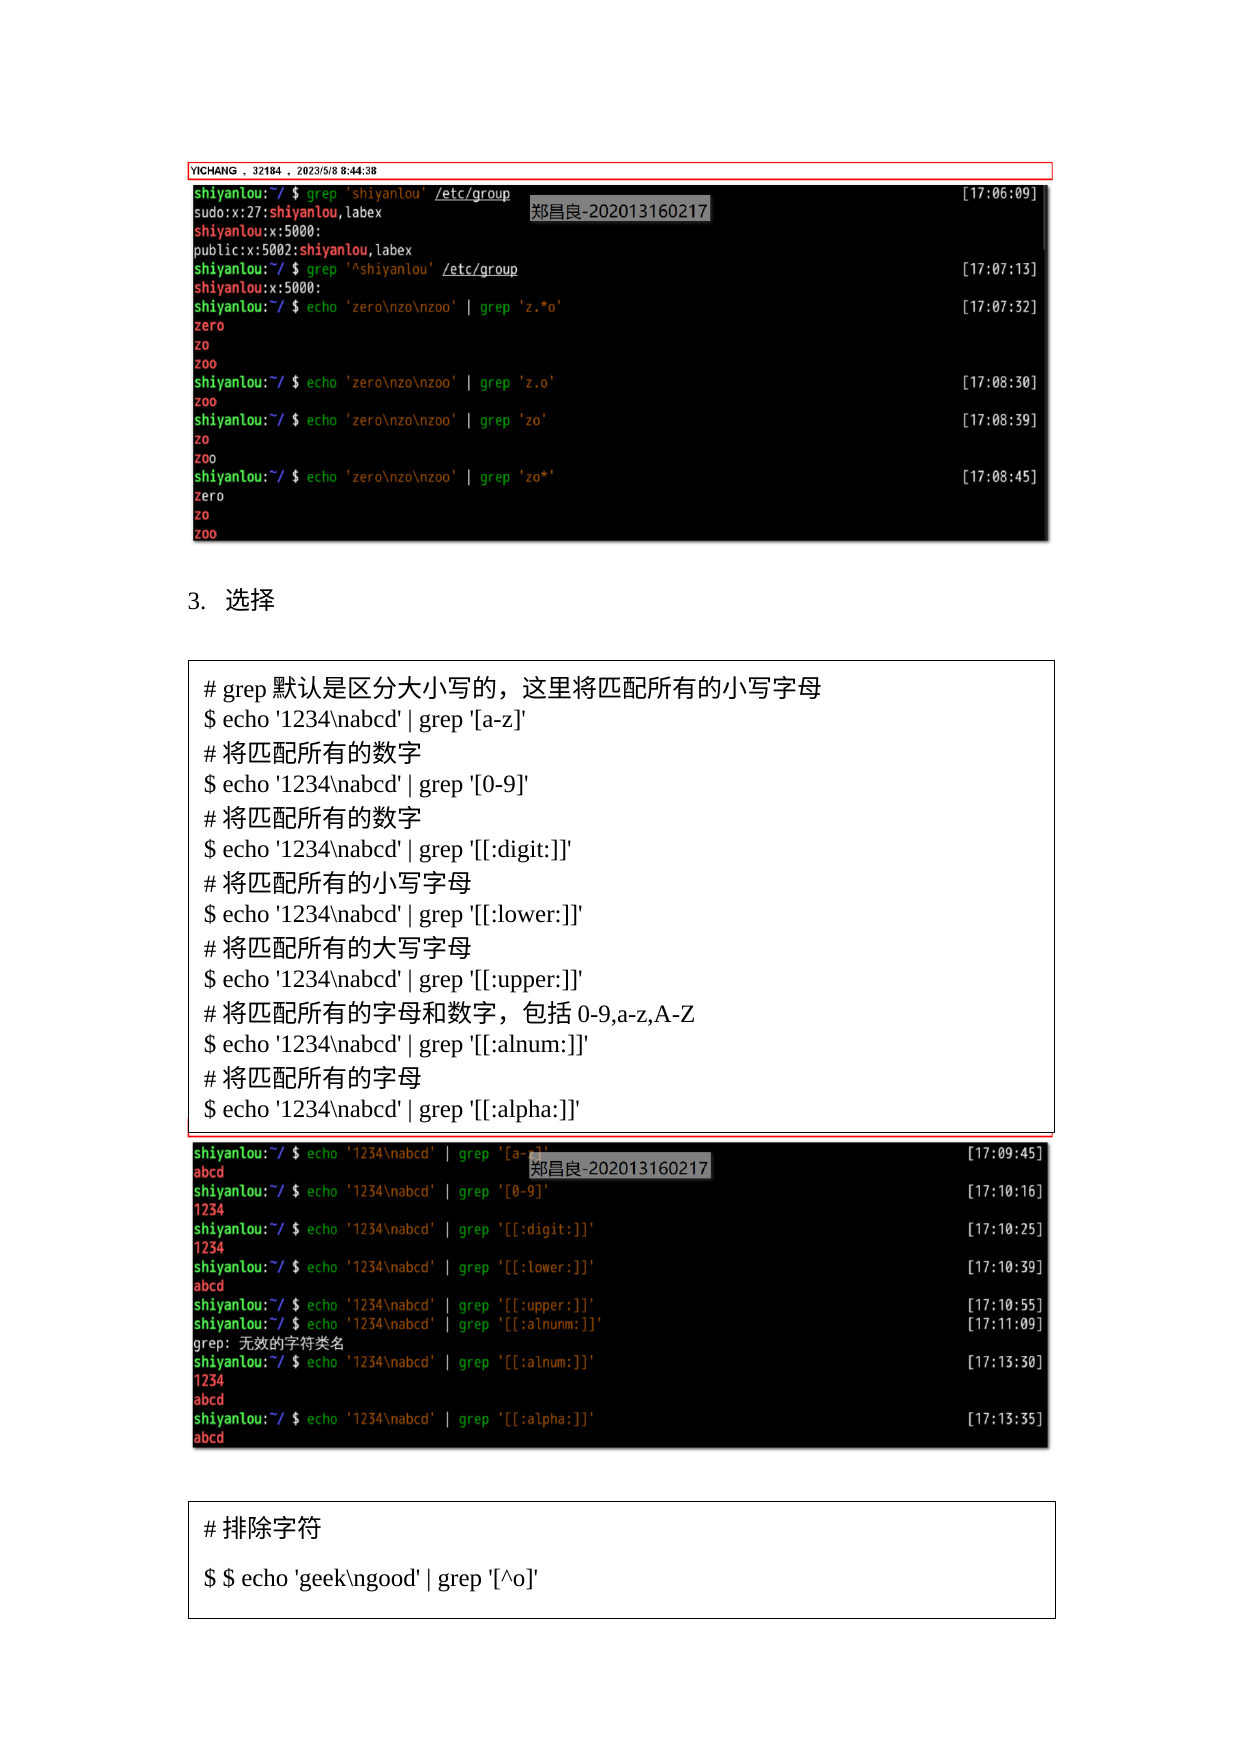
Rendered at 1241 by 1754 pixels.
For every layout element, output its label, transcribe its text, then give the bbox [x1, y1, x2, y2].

picture [187, 1118, 1053, 1453]
list 选择 [187, 566, 1053, 631]
picture [187, 162, 1053, 546]
